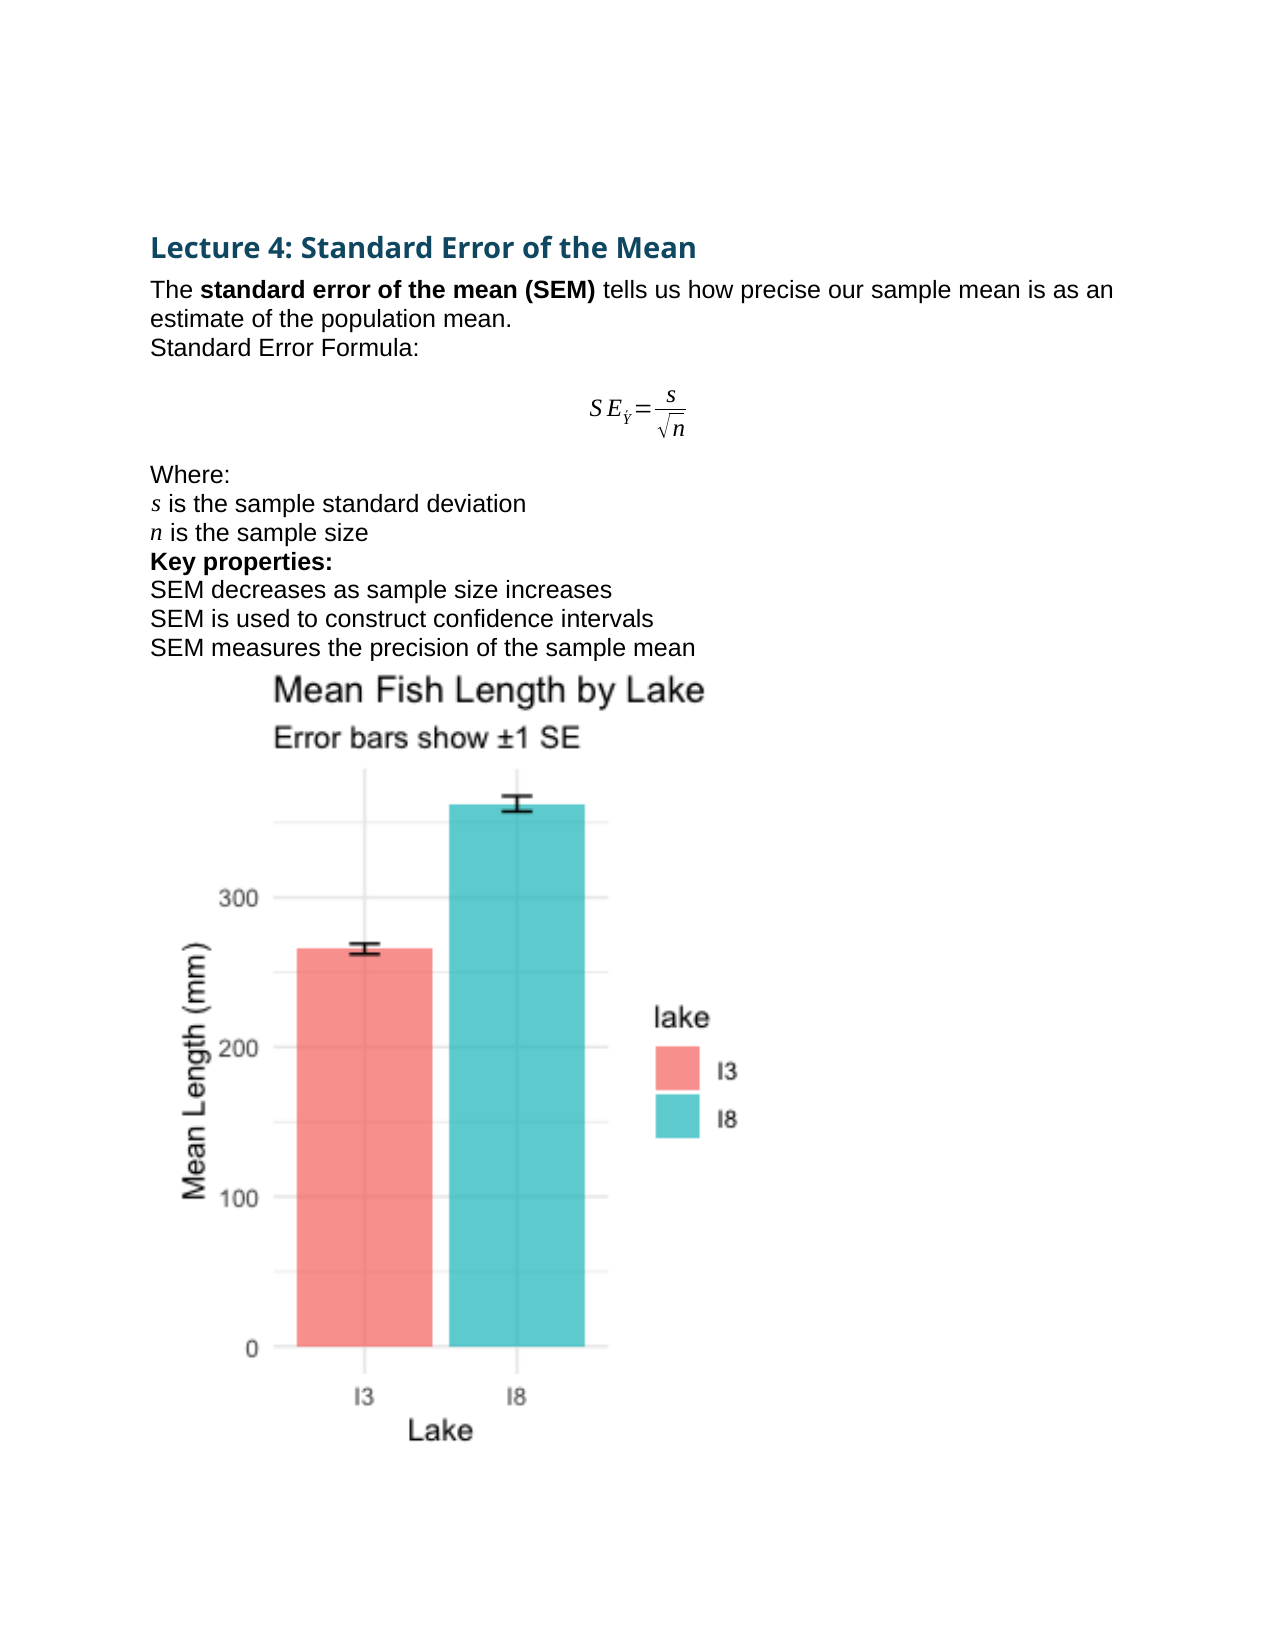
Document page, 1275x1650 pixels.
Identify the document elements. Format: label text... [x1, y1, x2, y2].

text Standard Error Formula: [150, 333, 1125, 361]
subtitle Lecture 4: Standard Error of the Mean [150, 227, 1125, 267]
picture [168, 661, 769, 1462]
